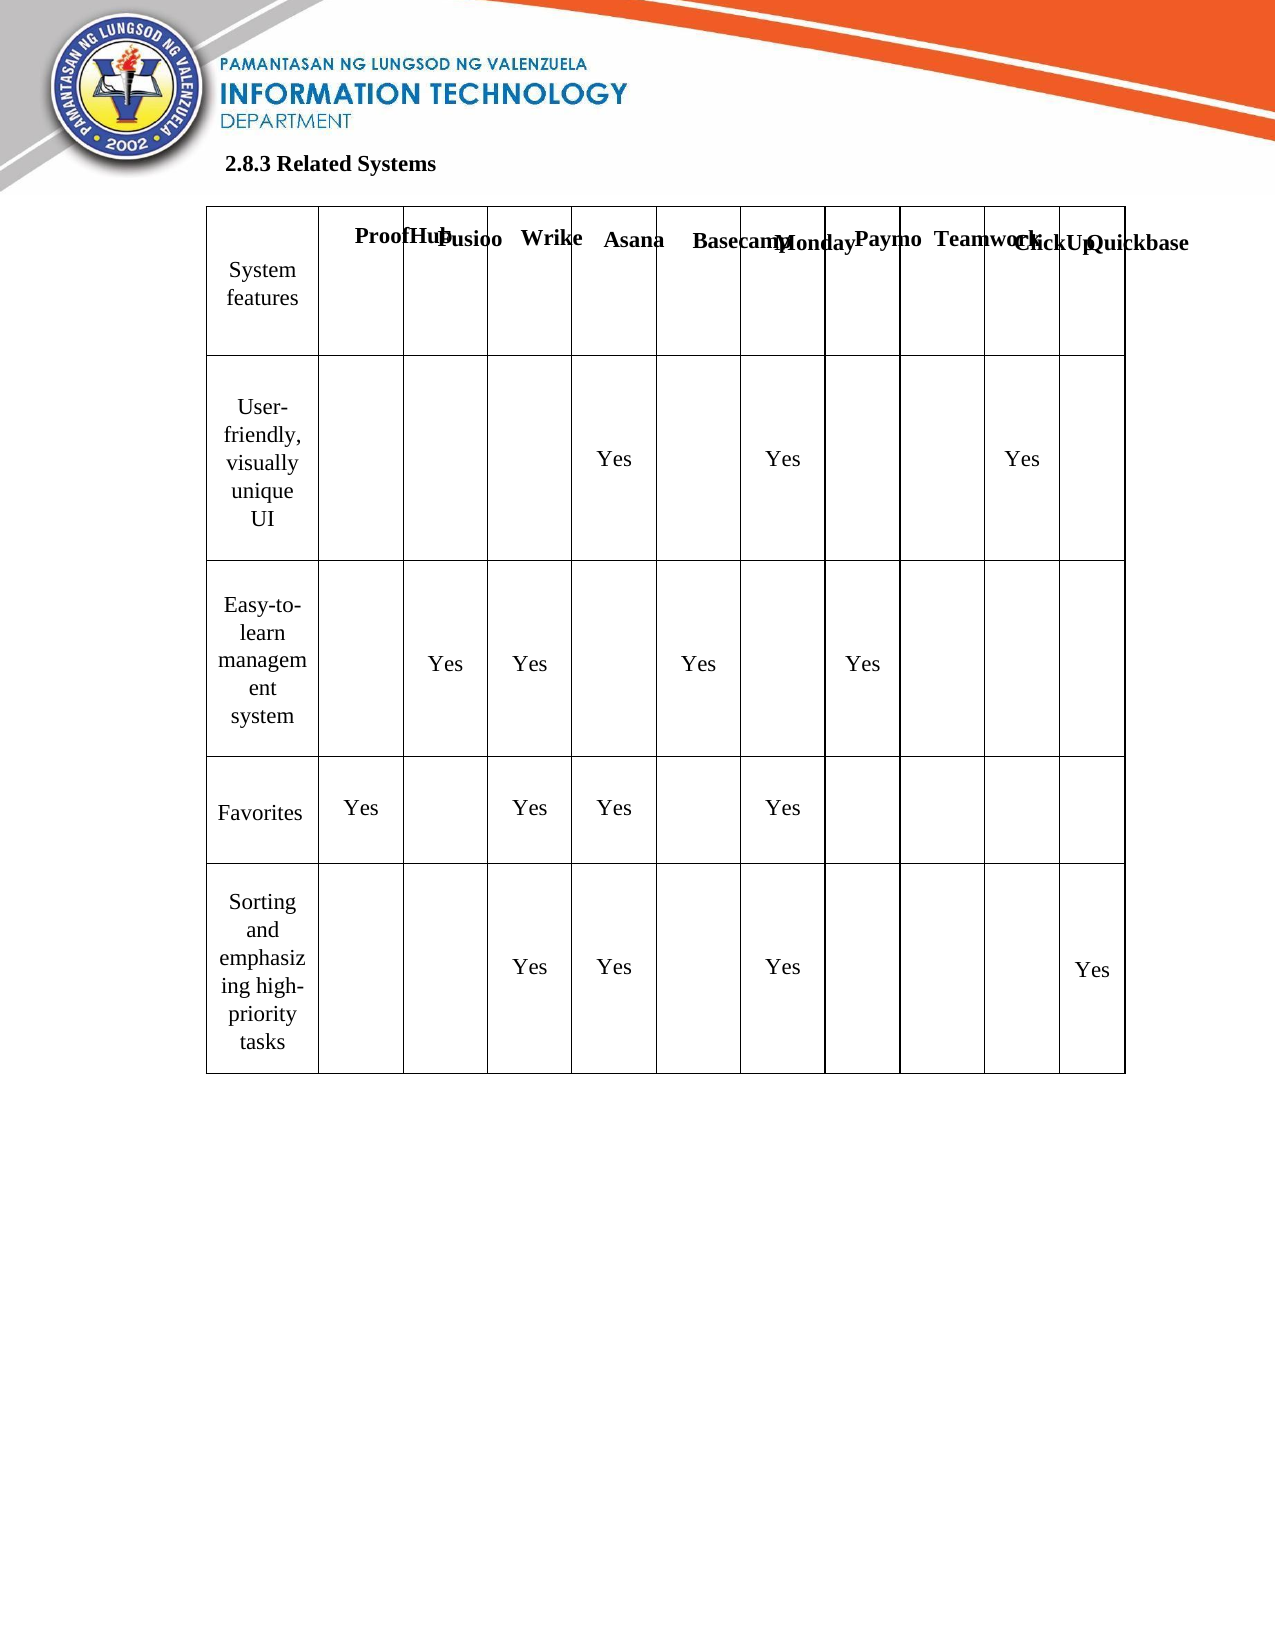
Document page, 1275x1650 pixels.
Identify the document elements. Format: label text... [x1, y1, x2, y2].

table_cell Yes [572, 757, 656, 863]
table_cell Yes [1060, 864, 1124, 1072]
table_cell [985, 561, 1059, 756]
table_cell Yes [741, 356, 824, 560]
table_header [901, 207, 984, 355]
table_cell [741, 561, 824, 756]
table_cell [901, 757, 984, 863]
table_cell [657, 757, 740, 863]
table_cell [1060, 561, 1124, 756]
table_cell [1060, 356, 1124, 560]
table_cell [826, 356, 899, 560]
table_cell [319, 561, 403, 756]
table_header [985, 207, 1059, 355]
table_cell Easy-to-learn management system [207, 561, 318, 756]
table_header [488, 207, 571, 355]
table_header [572, 207, 656, 355]
table_cell [901, 356, 984, 560]
table_cell [488, 356, 571, 560]
table_cell User-friendly, visually unique UI [207, 356, 318, 560]
table_header [1060, 207, 1124, 355]
table_cell [404, 864, 487, 1072]
table_cell Yes [741, 864, 824, 1072]
table_cell [985, 757, 1059, 863]
table_cell [985, 864, 1059, 1072]
table_header System features [207, 207, 318, 355]
table_cell [657, 864, 740, 1072]
table_cell Yes [572, 356, 656, 560]
table_cell Yes [488, 864, 571, 1072]
table_cell Yes [488, 561, 571, 756]
table_cell Favorites [207, 757, 318, 863]
table_cell Yes [657, 561, 740, 756]
table_cell Yes [488, 757, 571, 863]
table_cell [319, 864, 403, 1072]
table_cell [657, 356, 740, 560]
table_cell [319, 356, 403, 560]
table_cell [404, 356, 487, 560]
table_cell Yes [741, 757, 824, 863]
picture [0, 0, 1275, 195]
table_cell Yes [404, 561, 487, 756]
table_header [319, 207, 403, 355]
table_header [657, 207, 740, 355]
table_cell [901, 561, 984, 756]
table_cell Yes [572, 864, 656, 1072]
table_cell [1060, 757, 1124, 863]
table_cell Yes [826, 561, 899, 756]
table_cell [572, 561, 656, 756]
table_header [741, 207, 824, 355]
text 2.8.3 Related Systems [225, 150, 1125, 176]
table_cell [826, 757, 899, 863]
table_cell Yes [985, 356, 1059, 560]
table_header [826, 207, 899, 355]
table_cell [404, 757, 487, 863]
table_cell [826, 864, 899, 1072]
table_cell [901, 864, 984, 1072]
table_cell Sorting and emphasizing high-priority tasks [207, 864, 318, 1072]
table_header [404, 207, 487, 355]
table_cell Yes [319, 757, 403, 863]
